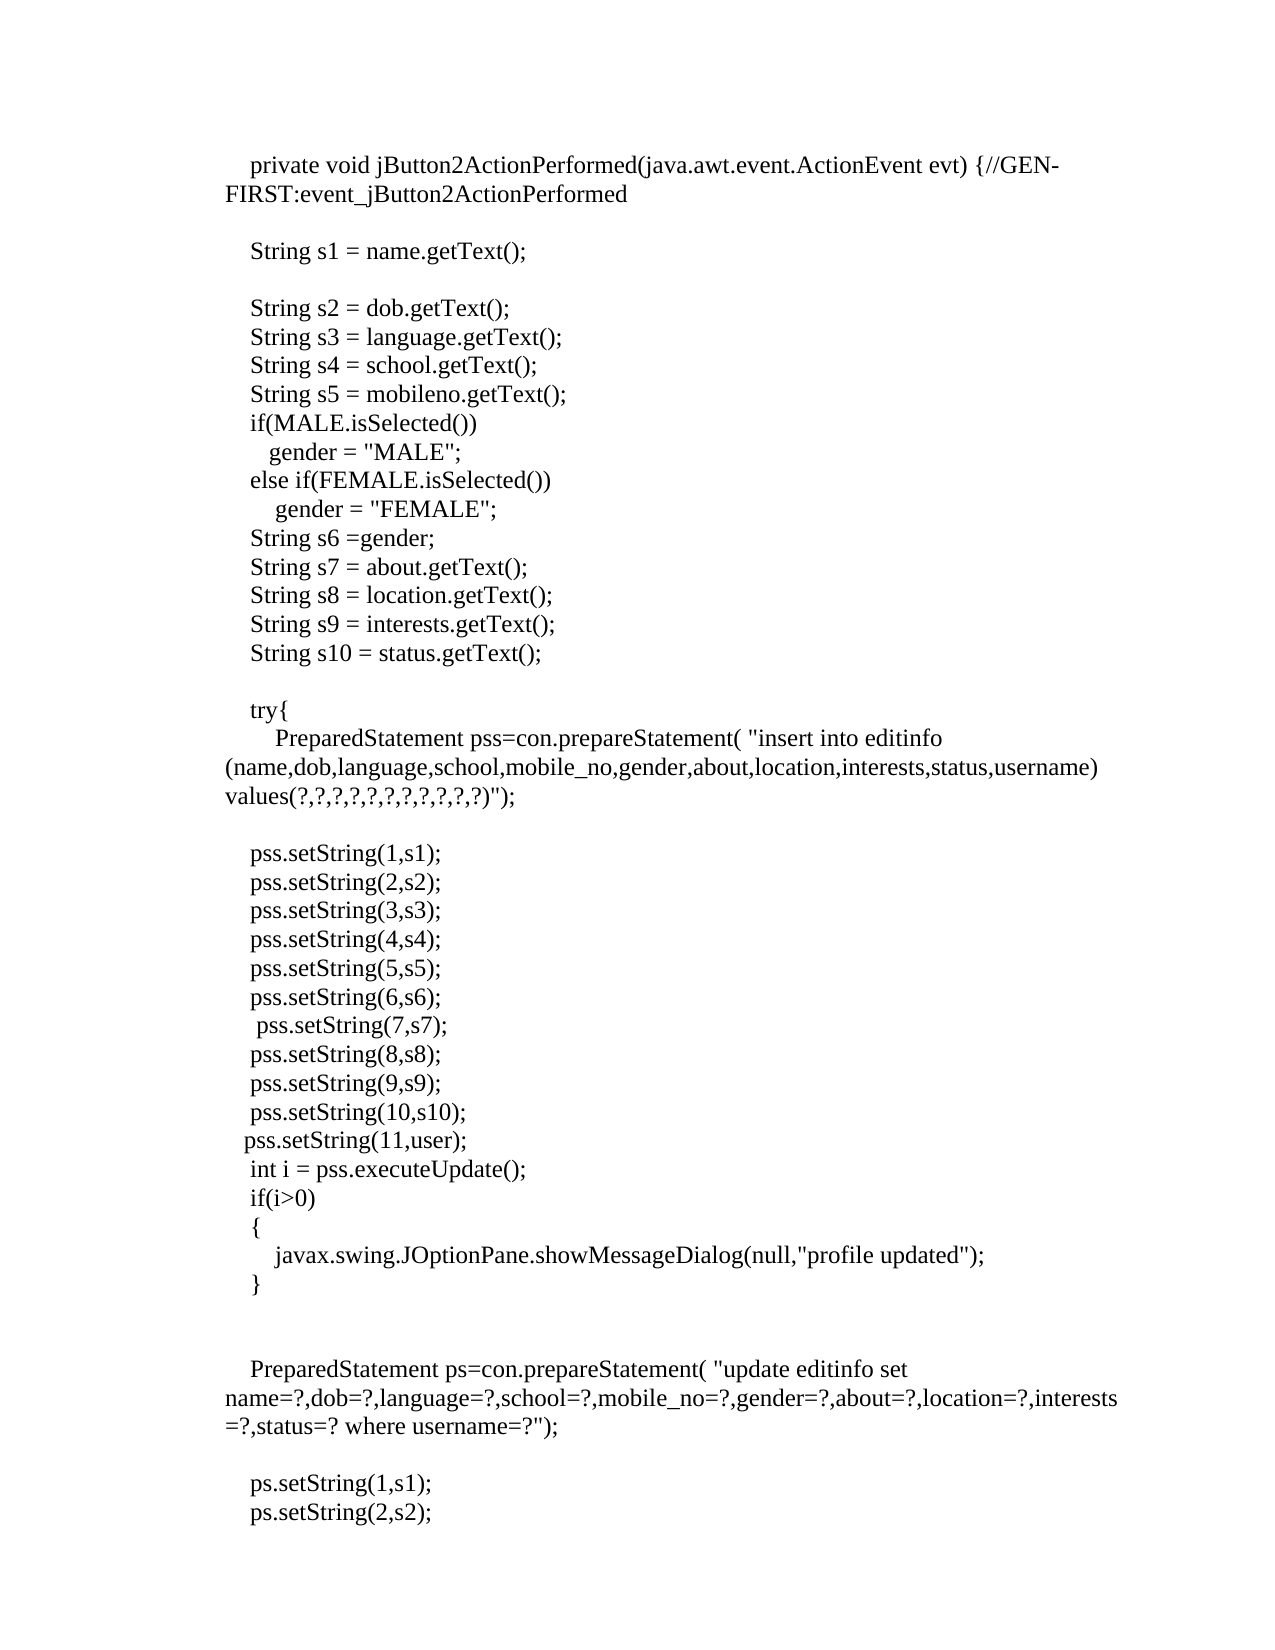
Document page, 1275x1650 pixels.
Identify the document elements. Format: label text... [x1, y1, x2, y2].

text String s10 = status.getText(); [225, 638, 1125, 667]
text String s1 = name.getText(); [225, 236, 1125, 265]
text if(MALE.isSelected()) [225, 408, 1125, 437]
text javax.swing.JOptionPane.showMessageDialog(null,"profile updated"); [225, 1240, 1125, 1269]
text if(i>0) [225, 1183, 1125, 1212]
text pss.setString(8,s8); [225, 1039, 1125, 1068]
text PreparedStatement ps=con.prepareStatement( "update editinfo set name=?,dob=?,language=?,school=?,mobile_no=?,gender=?,about=?,location=?,interests=?,status=? where username=?"); [225, 1354, 1125, 1440]
text String s8 = location.getText(); [225, 581, 1125, 609]
text else if(FEMALE.isSelected()) [225, 466, 1125, 494]
text pss.setString(1,s1); [225, 838, 1125, 867]
text String s7 = about.getText(); [225, 552, 1125, 581]
text pss.setString(3,s3); [225, 895, 1125, 924]
text String s6 =gender; [225, 523, 1125, 552]
text ps.setString(2,s2); [225, 1497, 1125, 1526]
text pss.setString(4,s4); [225, 924, 1125, 953]
text pss.setString(11,user); [225, 1125, 1125, 1154]
text int i = pss.executeUpdate(); [225, 1154, 1125, 1183]
text String s2 = dob.getText(); [225, 293, 1125, 322]
text String s4 = school.getText(); [225, 351, 1125, 379]
text gender = "MALE"; [225, 437, 1125, 466]
text pss.setString(2,s2); [225, 867, 1125, 895]
text PreparedStatement pss=con.prepareStatement( "insert into editinfo (name,dob,language,school,mobile_no,gender,about,location,interests,status,username) values(?,?,?,?,?,?,?,?,?,?,?)"); [225, 723, 1125, 810]
text private void jButton2ActionPerformed(java.awt.event.ActionEvent evt) {//GEN-FIRST:event_jButton2ActionPerformed [225, 150, 1125, 207]
text String s9 = interests.getText(); [225, 609, 1125, 638]
text pss.setString(6,s6); [225, 982, 1125, 1010]
text gender = "FEMALE"; [225, 494, 1125, 523]
text String s3 = language.getText(); [225, 322, 1125, 351]
text ps.setString(1,s1); [225, 1468, 1125, 1497]
text pss.setString(5,s5); [225, 953, 1125, 982]
text try{ [225, 695, 1125, 723]
text } [225, 1269, 1125, 1298]
text pss.setString(10,s10); [225, 1097, 1125, 1125]
text { [225, 1212, 1125, 1240]
text pss.setString(7,s7); [225, 1010, 1125, 1039]
text String s5 = mobileno.getText(); [225, 379, 1125, 408]
text pss.setString(9,s9); [225, 1068, 1125, 1097]
